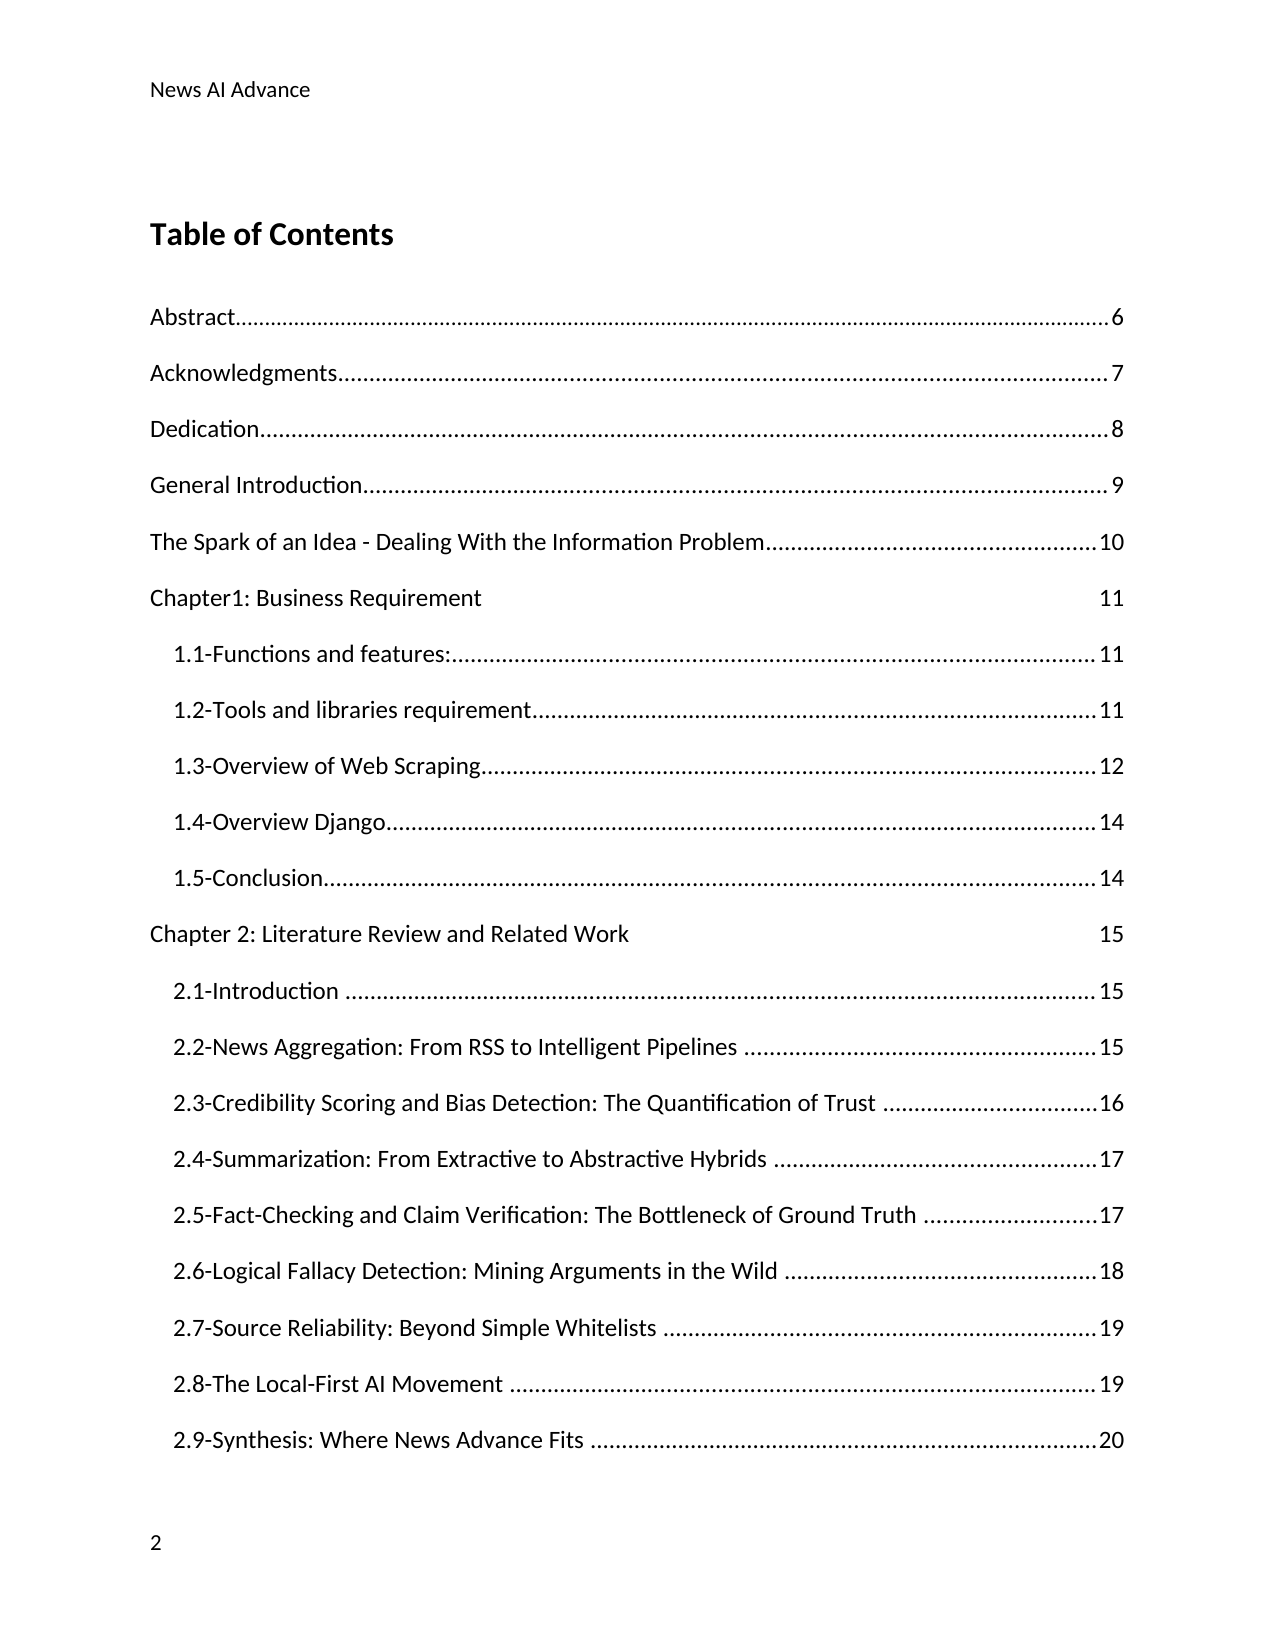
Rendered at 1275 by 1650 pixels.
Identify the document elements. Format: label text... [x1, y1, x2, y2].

subtitle Table of Contents [150, 213, 1125, 254]
